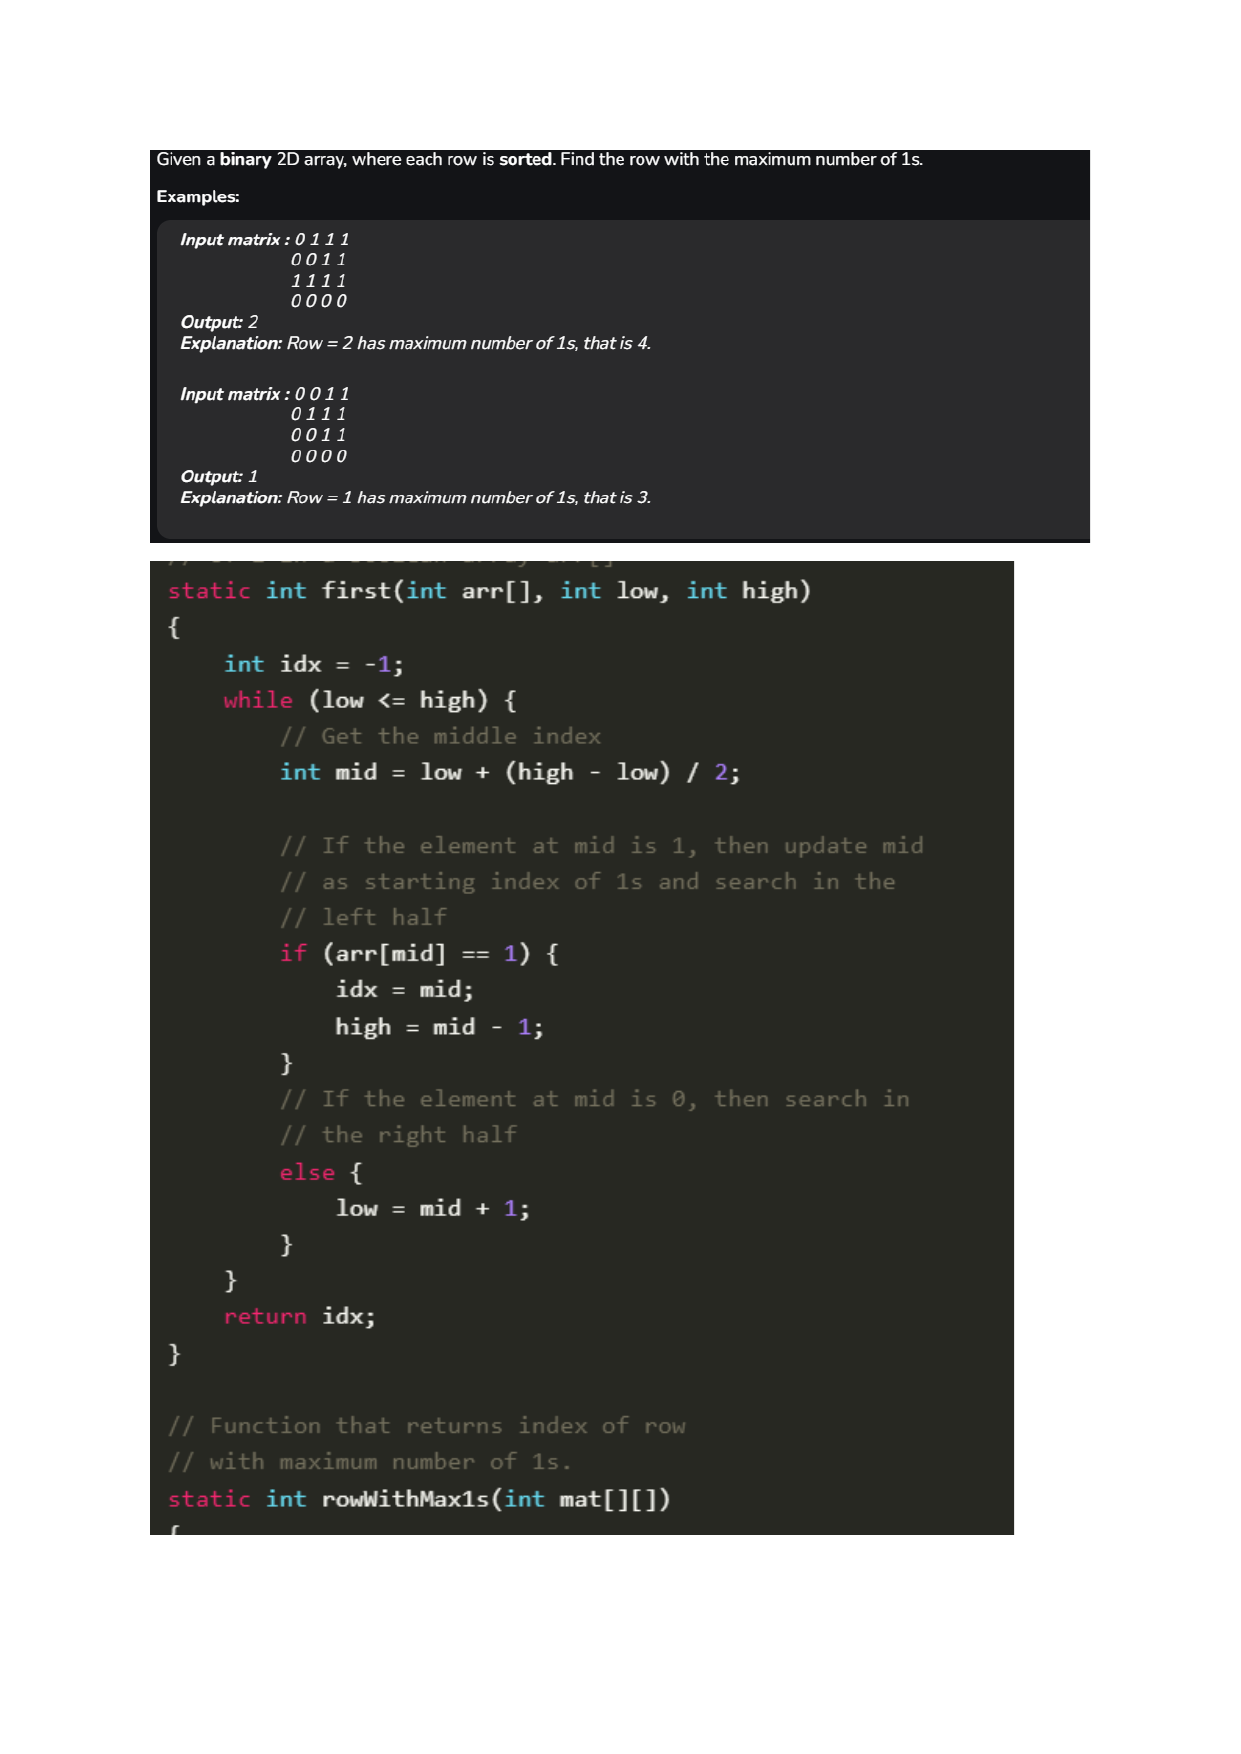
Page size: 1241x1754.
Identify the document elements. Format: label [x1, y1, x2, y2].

picture [150, 150, 1091, 543]
picture [150, 561, 1015, 1535]
